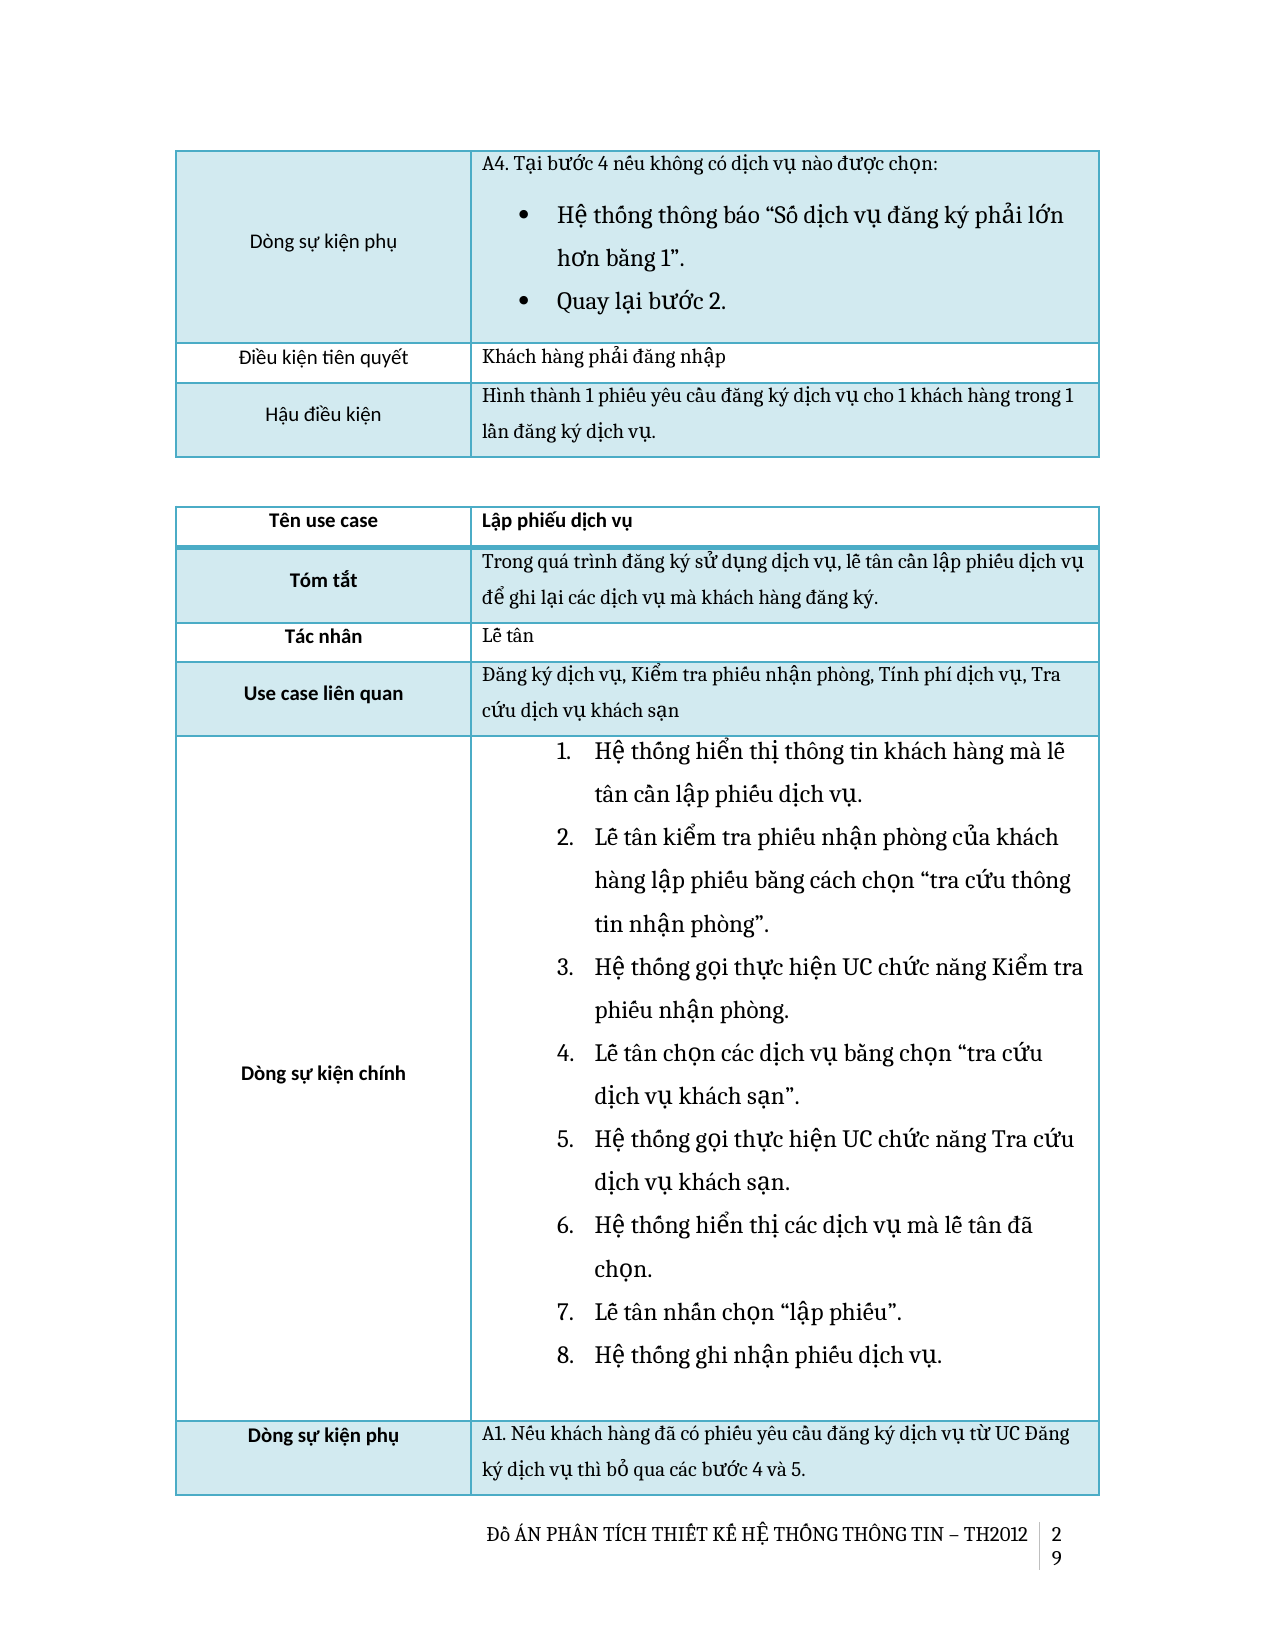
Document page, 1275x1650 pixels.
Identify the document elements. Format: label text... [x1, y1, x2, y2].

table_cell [472, 1422, 1098, 1494]
table_cell Trong quá trình đăng ký sử dụng dịch vụ, lễ tân cần lập phiếu dịch vụ để ghi lại các dịch vụ mà khách hàng đăng ký. [472, 550, 1098, 622]
table_header Tên use case [177, 508, 470, 545]
table_cell Tác nhân [177, 624, 470, 661]
table_cell Dòng sự kiện phụ [177, 152, 470, 342]
table_cell Lễ tân [472, 624, 1098, 661]
table_cell Dòng sự kiện phụ [177, 1422, 470, 1494]
table_cell Hình thành 1 phiếu yêu cầu đăng ký dịch vụ cho 1 khách hàng trong 1 lần đăng ký dịch vụ. [472, 384, 1098, 456]
table_cell Khách hàng phải đăng nhập [472, 344, 1098, 382]
table_header Lập phiếu dịch vụ [472, 508, 1098, 545]
table_cell A4. Tại bước 4 nếu không có dịch vụ nào được chọn: Hệ thống thông báo “Số dịch vụ đăng ký phải lớn hơn bằng 1”. Quay lại bước 2. [472, 152, 1098, 342]
table_cell Dòng sự kiện chính [177, 737, 470, 1420]
table_cell Điều kiện tiên quyết [177, 344, 470, 382]
table_cell Đăng ký dịch vụ, Kiểm tra phiếu nhận phòng, Tính phí dịch vụ, Tra cứu dịch vụ khách sạn [472, 663, 1098, 735]
table_cell Hậu điều kiện [177, 384, 470, 456]
table_cell Use case liên quan [177, 663, 470, 735]
table_cell Tóm tắt [177, 550, 470, 622]
table_cell Hệ thống hiển thị thông tin khách hàng mà lễ tân cần lập phiếu dịch vụ. Lễ tân kiểm tra phiếu nhận phòng của khách hàng lập phiếu bằng cách chọn “tra cứu thông tin nhận phòng”. Hệ thống gọi thực hiện UC chức năng Kiểm tra phiếu nhận phòng. Lễ tân chọn các dịch vụ bằng chọn “tra cứu dịch vụ khách sạn”. Hệ thống gọi thực hiện UC chức năng Tra cứu dịch vụ khách sạn. Hệ thống hiển thị các dịch vụ mà lễ tân đã chọn. Lễ tân nhấn chọn “lập phiếu”. Hệ thống ghi nhận phiếu dịch vụ. [472, 737, 1098, 1420]
